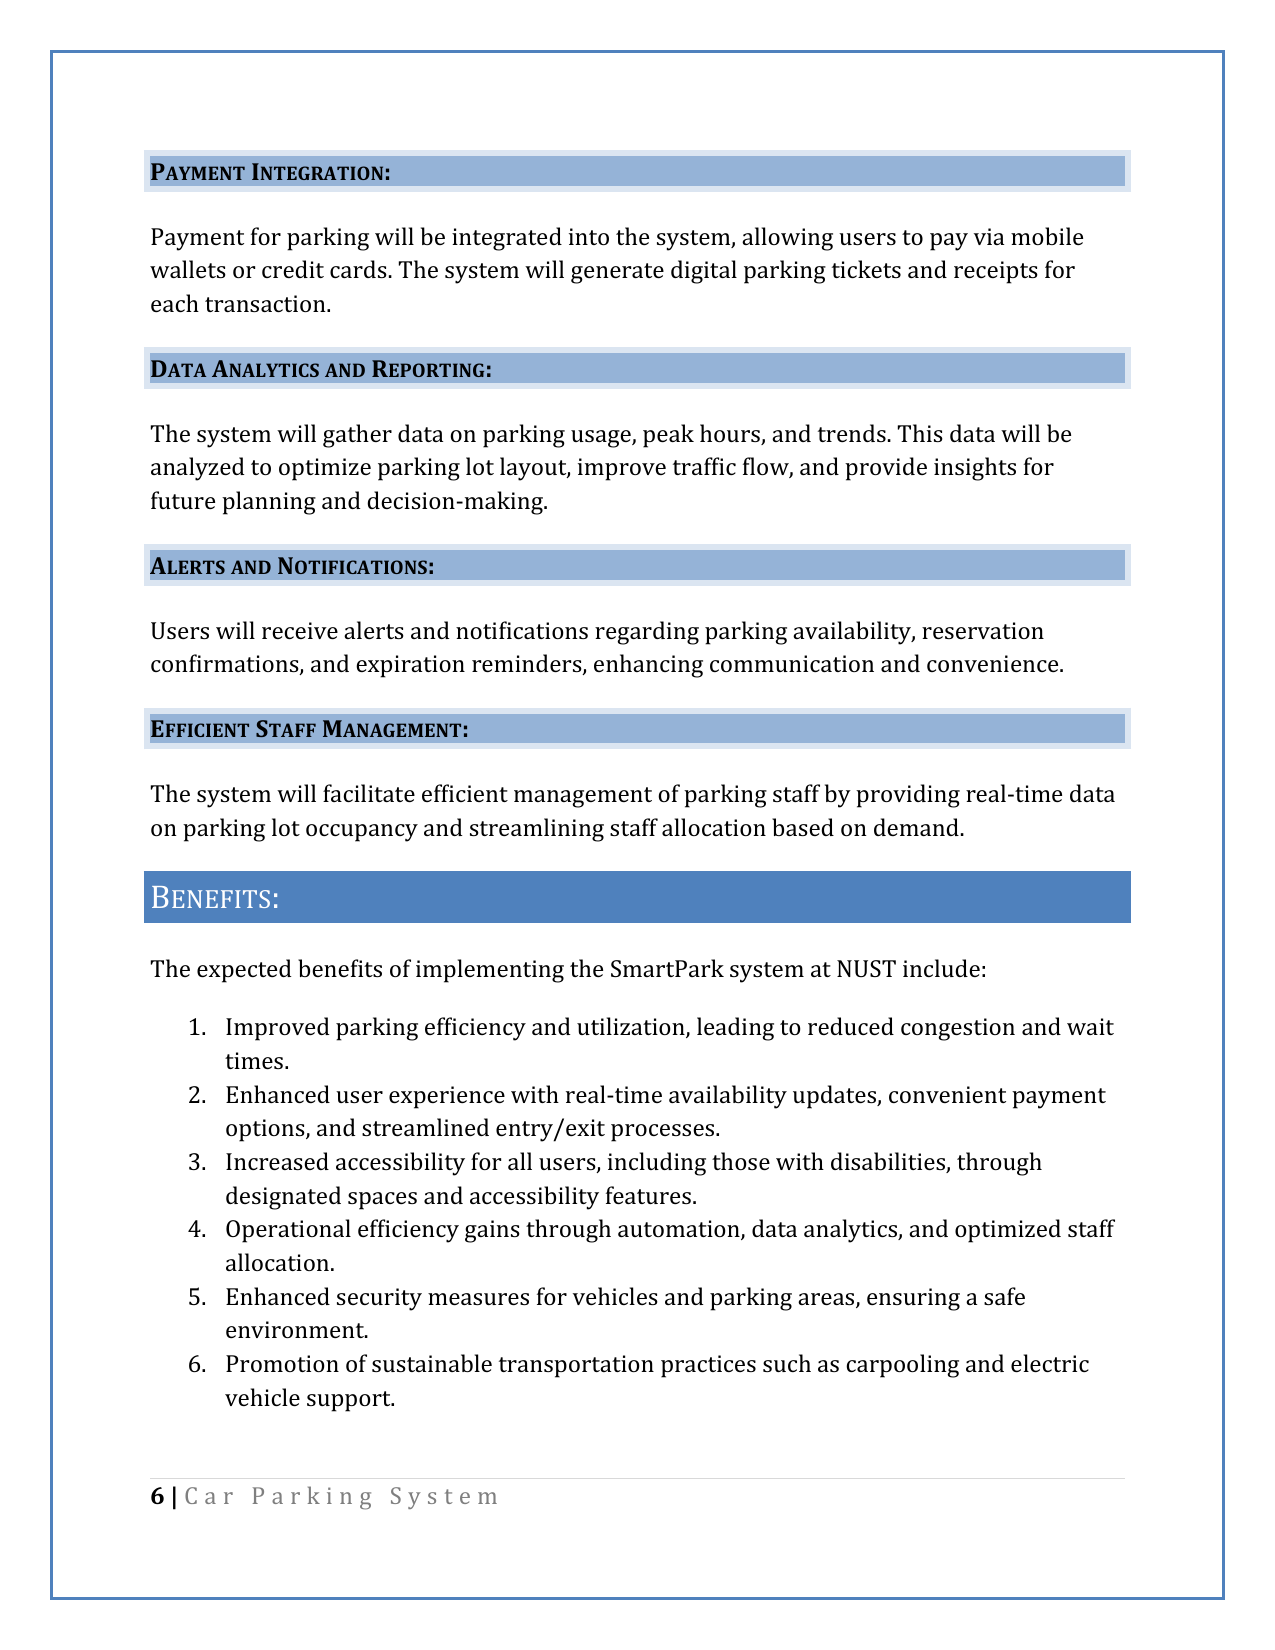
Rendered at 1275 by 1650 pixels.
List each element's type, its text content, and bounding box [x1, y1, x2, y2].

subtitle Efficient Staff Management: [150, 714, 1125, 743]
subtitle Alerts and Notifications: [150, 550, 1125, 580]
subtitle Benefits: [150, 877, 1125, 916]
text The system will facilitate efficient management of parking staff by providing real-time data on parking lot occupancy and streamlining staff allocation based on demand. [150, 779, 1125, 842]
text The expected benefits of implementing the SmartPark system at NUST include: [150, 953, 1125, 983]
text Payment for parking will be integrated into the system, allowing users to pay via mobile wallets or credit cards. The system will generate digital parking tickets and receipts for each transaction. [150, 221, 1125, 318]
subtitle Data Analytics and Reporting: [150, 353, 1125, 383]
list Operational efficiency gains through automation, data analytics, and optimized staff allocation. [187, 1214, 1125, 1277]
list Enhanced security measures for vehicles and parking areas, ensuring a safe environment. [187, 1281, 1125, 1344]
subtitle Payment Integration: [150, 156, 1125, 186]
list Improved parking efficiency and utilization, leading to reduced congestion and wait times. [187, 1012, 1125, 1075]
list Increased accessibility for all users, including those with disabilities, through designated spaces and accessibility features. [187, 1147, 1125, 1209]
text Users will receive alerts and notifications regarding parking availability, reservation confirmations, and expiration reminders, enhancing communication and convenience. [150, 615, 1125, 678]
list Promotion of sustainable transportation practices such as carpooling and electric vehicle support. [187, 1348, 1125, 1411]
list Enhanced user experience with real-time availability updates, convenient payment options, and streamlined entry/exit processes. [187, 1079, 1125, 1142]
text The system will gather data on parking usage, peak hours, and trends. This data will be analyzed to optimize parking lot layout, improve traffic flow, and provide insights for future planning and decision-making. [150, 418, 1125, 515]
